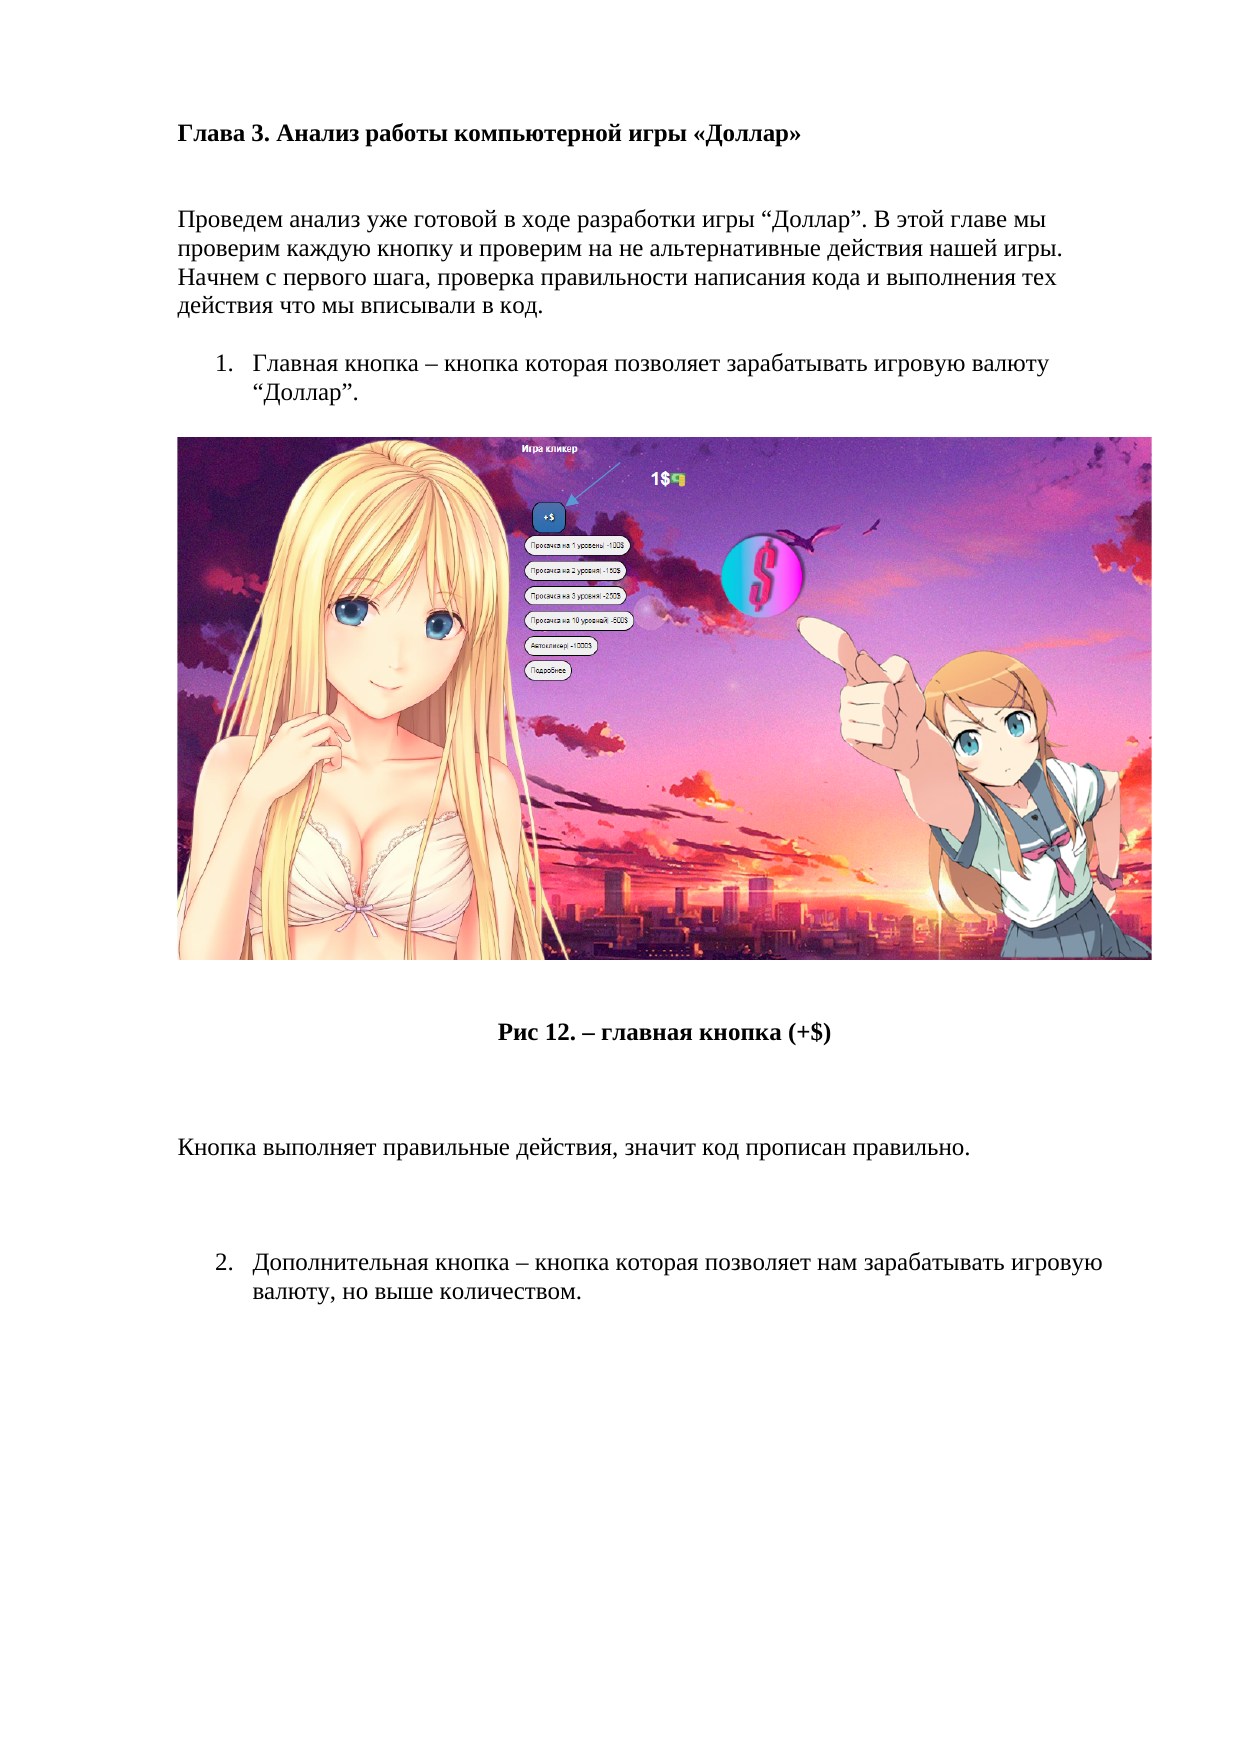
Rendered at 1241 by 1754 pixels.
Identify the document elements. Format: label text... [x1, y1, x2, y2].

list Главная кнопка – кнопка которая позволяет зарабатывать игровую валюту “Доллар”. [215, 348, 1093, 406]
list Дополнительная кнопка – кнопка которая позволяет нам зарабатывать игровую валюту, но выше количеством. [215, 1247, 1152, 1305]
text Проведем анализ уже готовой в ходе разработки игры “Доллар”. В этой главе мы проверим каждую кнопку и проверим на не альтернативные действия нашей игры. [177, 204, 1093, 262]
text Начнем с первого шага, проверка правильности написания кода и выполнения тех действия что мы вписывали в код. [177, 262, 1093, 319]
text Глава 3. Анализ работы компьютерной игры «Доллар» [177, 118, 1152, 147]
picture [177, 437, 1152, 960]
text Рис 12. – главная кнопка (+$) [177, 1017, 1152, 1046]
text Кнопка выполняет правильные действия, значит код прописан правильно. [177, 1132, 1152, 1161]
